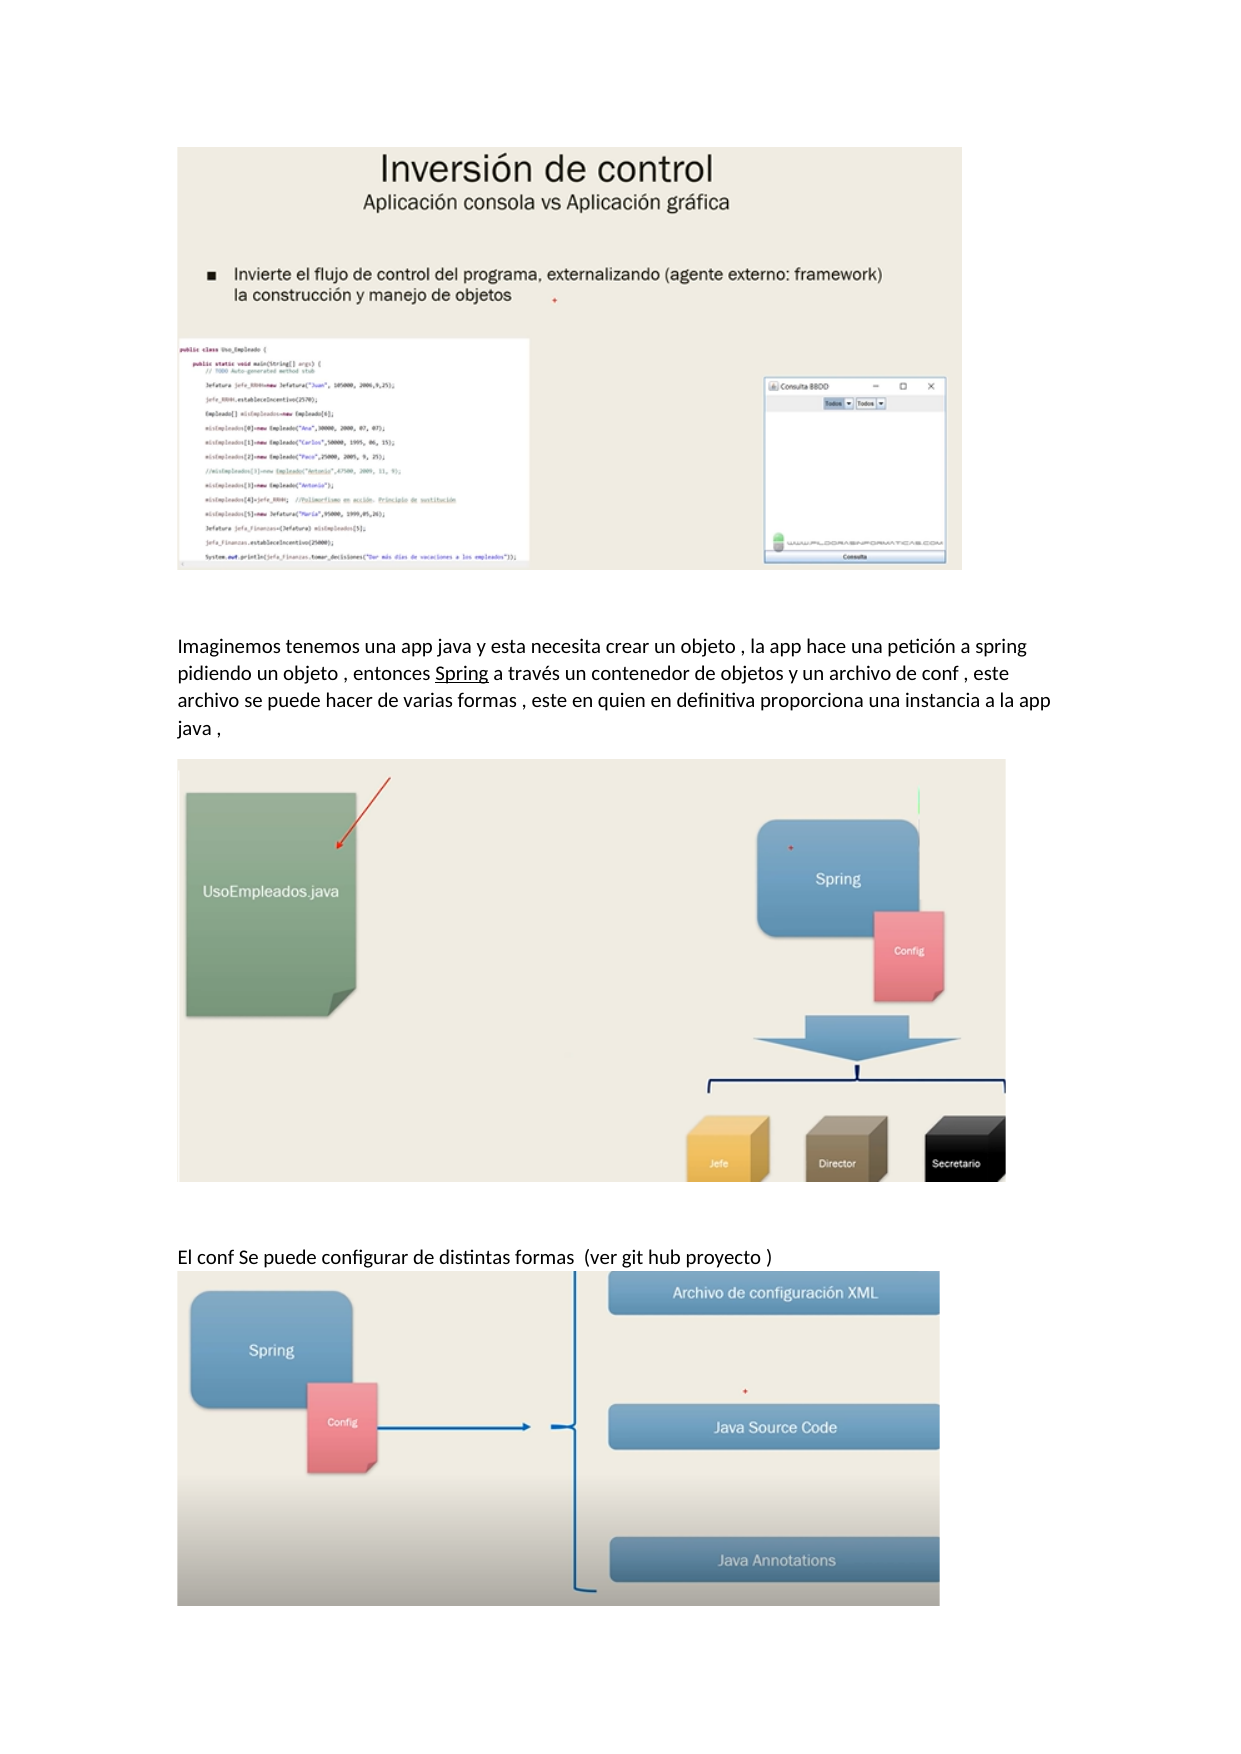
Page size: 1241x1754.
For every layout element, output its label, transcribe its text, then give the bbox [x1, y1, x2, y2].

text Imaginemos tenemos una app java y esta necesita crear un objeto , la app hace una petición a spring pidiendo un objeto , entonces Spring a través un contenedor de objetos y un archivo de conf , este archivo se puede hacer de varias formas , este en quien en definitiva proporciona una instancia a la app java , [177, 633, 1063, 740]
picture [177, 759, 1006, 1182]
picture [177, 1271, 940, 1606]
picture [177, 147, 962, 570]
